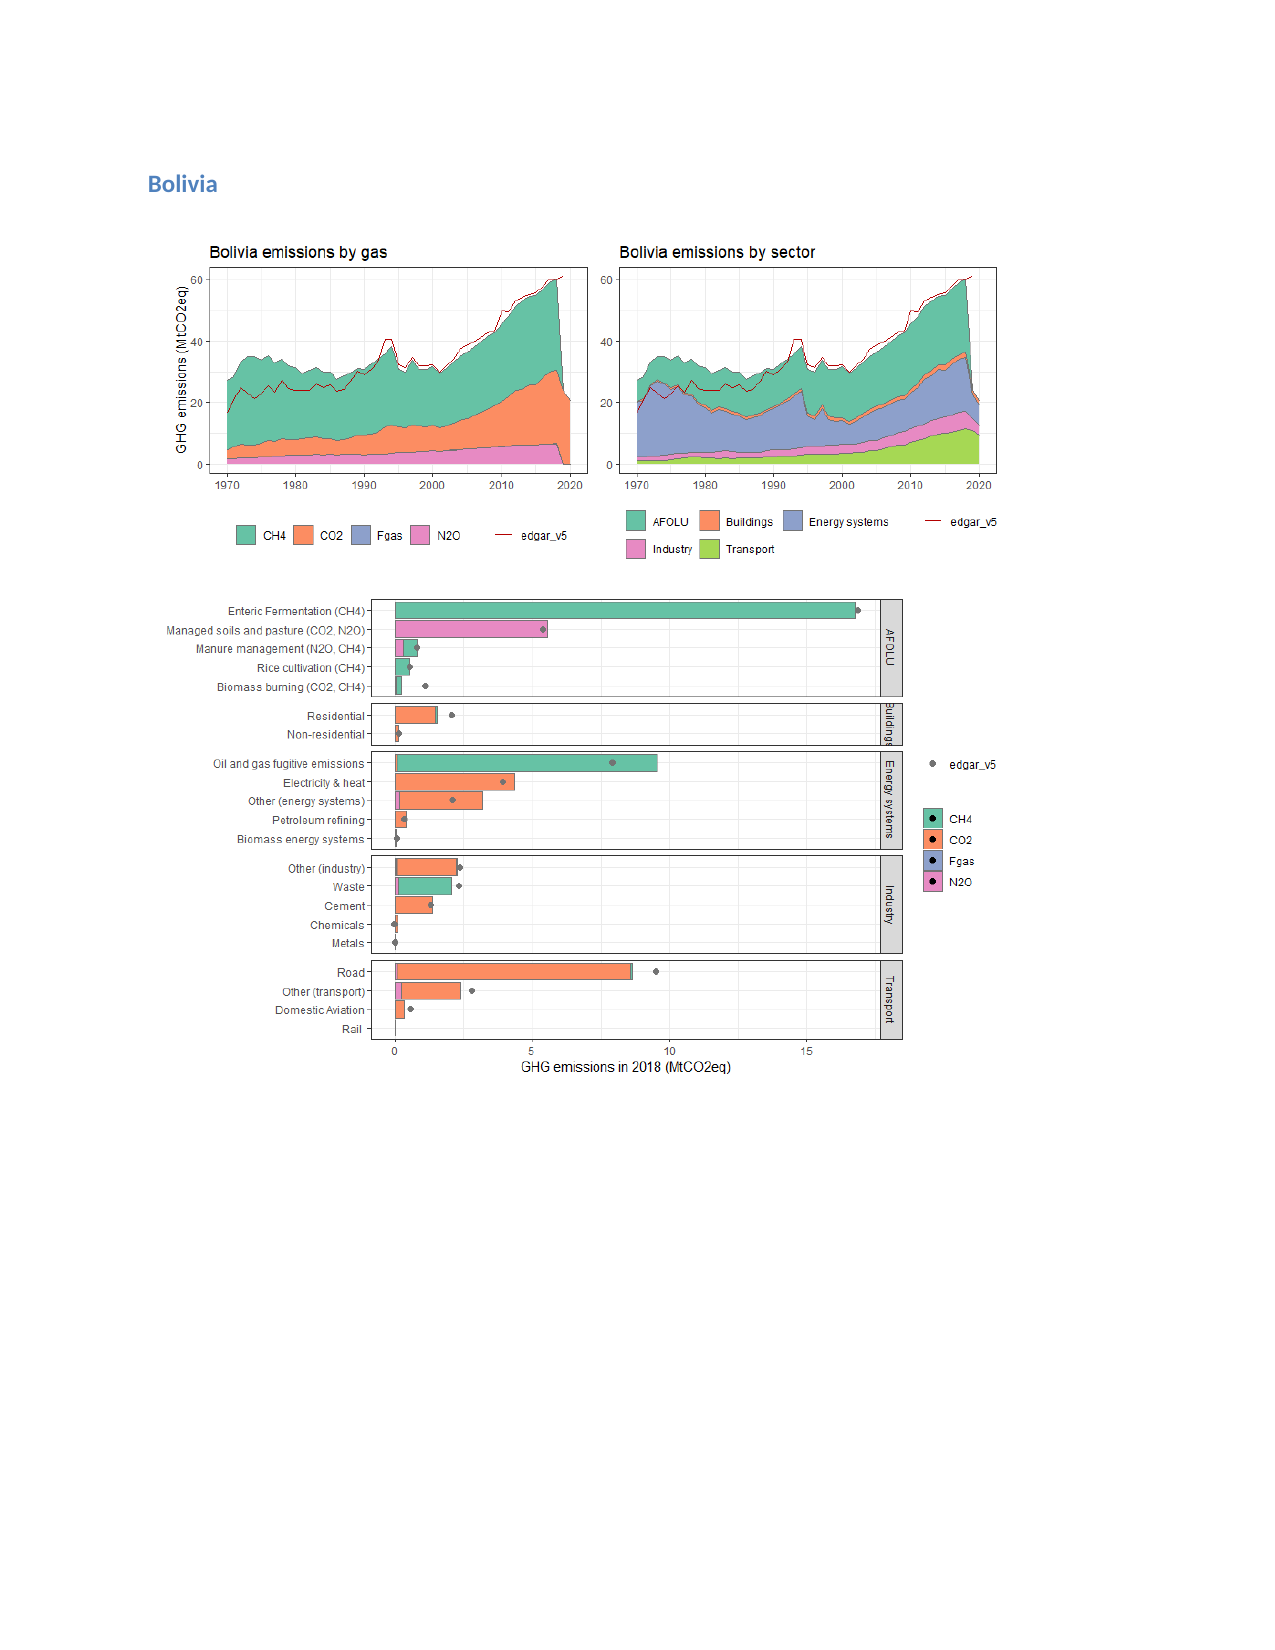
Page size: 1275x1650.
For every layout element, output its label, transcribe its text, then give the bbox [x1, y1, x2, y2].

picture [147, 217, 1023, 1093]
subtitle Bolivia [148, 168, 1127, 199]
